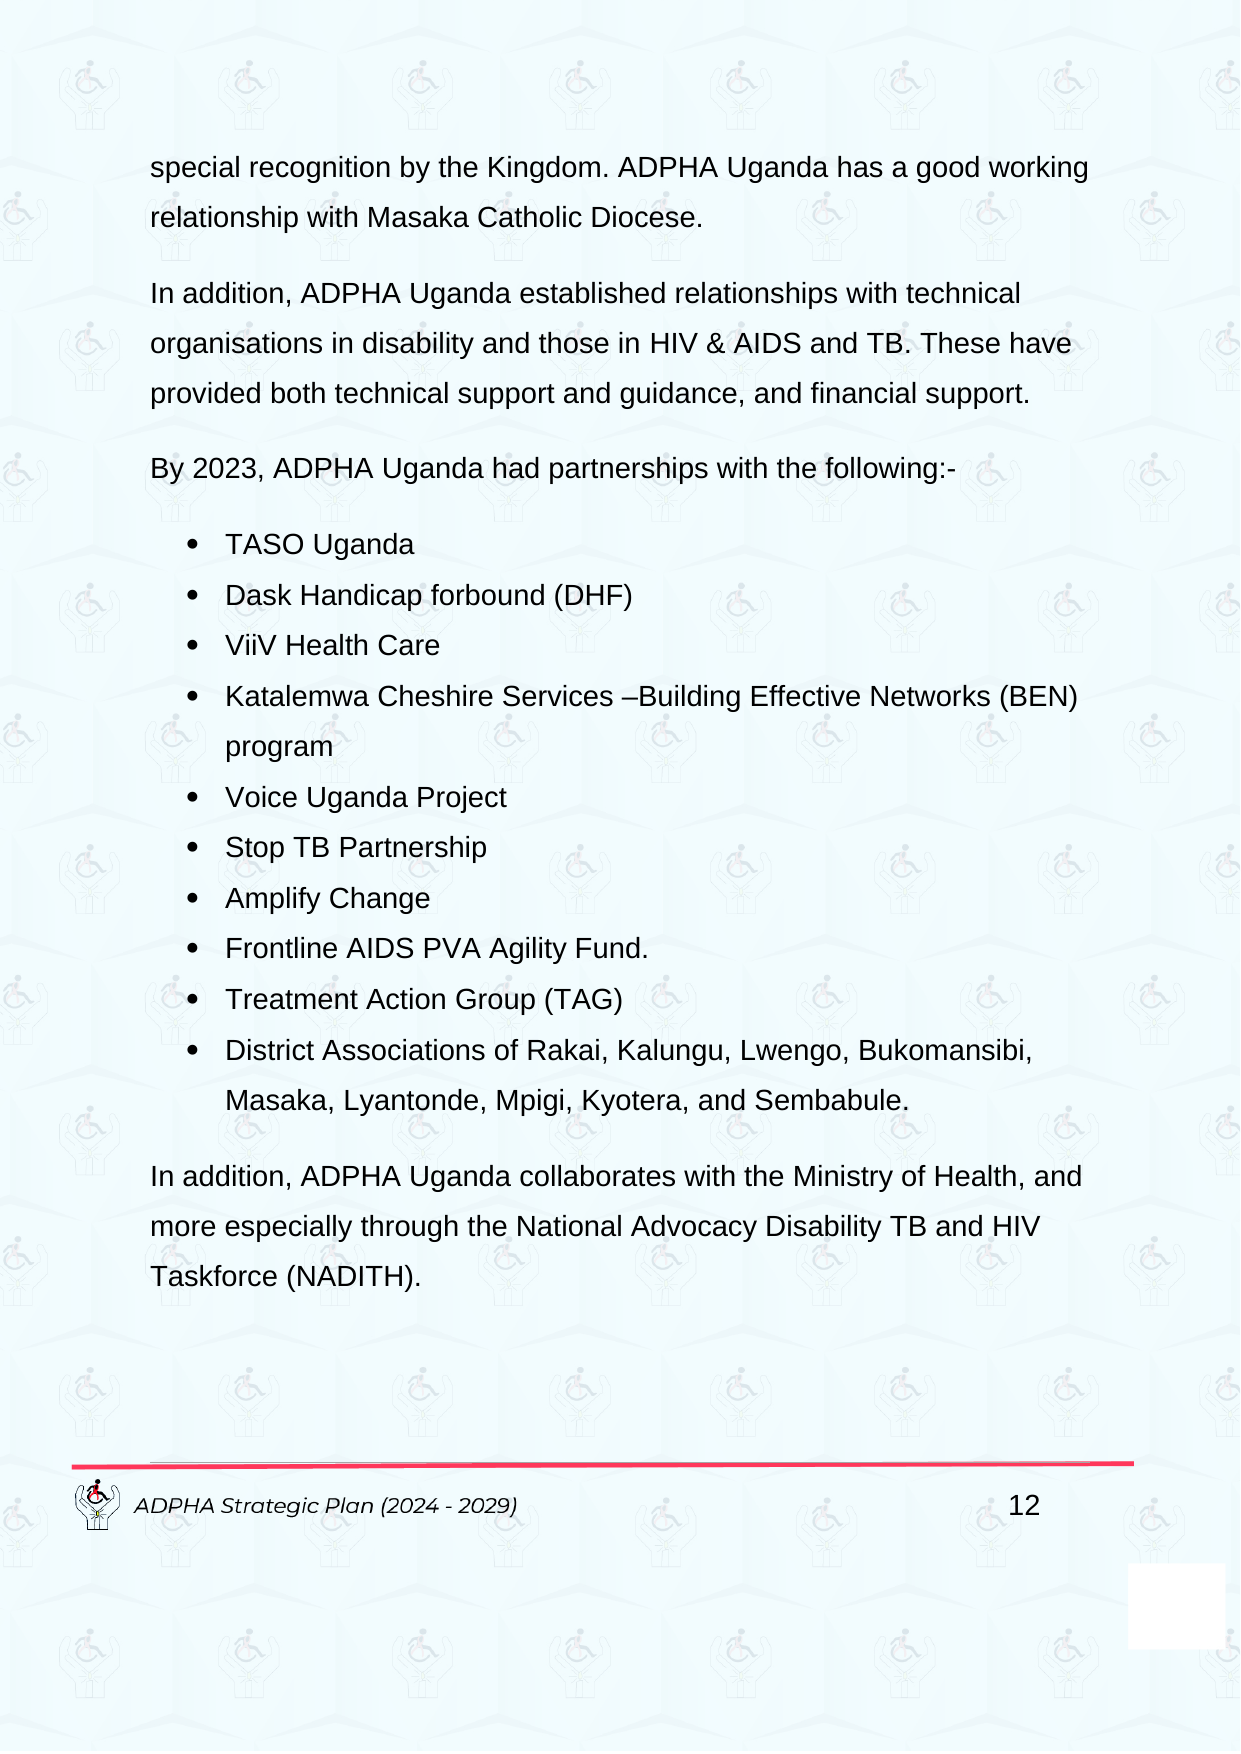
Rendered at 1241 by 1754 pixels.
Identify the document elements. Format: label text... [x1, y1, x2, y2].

picture [0, 0, 1241, 1754]
list TASO Uganda [187, 527, 1090, 561]
list Katalemwa Cheshire Services –Building Effective Networks (BEN) program [187, 679, 1090, 763]
text By 2023, ADPHA Uganda had partnerships with the following:- [150, 452, 1090, 485]
list Treatment Action Group (TAG) [187, 982, 1090, 1016]
list Dask Handicap forbound (DHF) [187, 577, 1090, 611]
text In addition, ADPHA Uganda established relationships with technical organisations in disability and those in HIV & AIDS and TB. These have provided both technical support and guidance, and financial support. [150, 276, 1090, 410]
list Stop TB Partnership [187, 830, 1090, 864]
text In addition, ADPHA Uganda collaborates with the Ministry of Health, and more especially through the National Advocacy Disability TB and HIV Taskforce (NADITH). [150, 1158, 1090, 1293]
list District Associations of Rakai, Kalungu, Lwengo, Bukomansibi, Masaka, Lyantonde, Mpigi, Kyotera, and Sembabule. [187, 1033, 1090, 1117]
list ViiV Health Care [187, 628, 1090, 662]
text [150, 150, 1090, 234]
list Frontline AIDS PVA Agility Fund. [187, 931, 1090, 965]
list Voice Uganda Project [187, 779, 1090, 813]
list Amplify Change [187, 881, 1090, 914]
